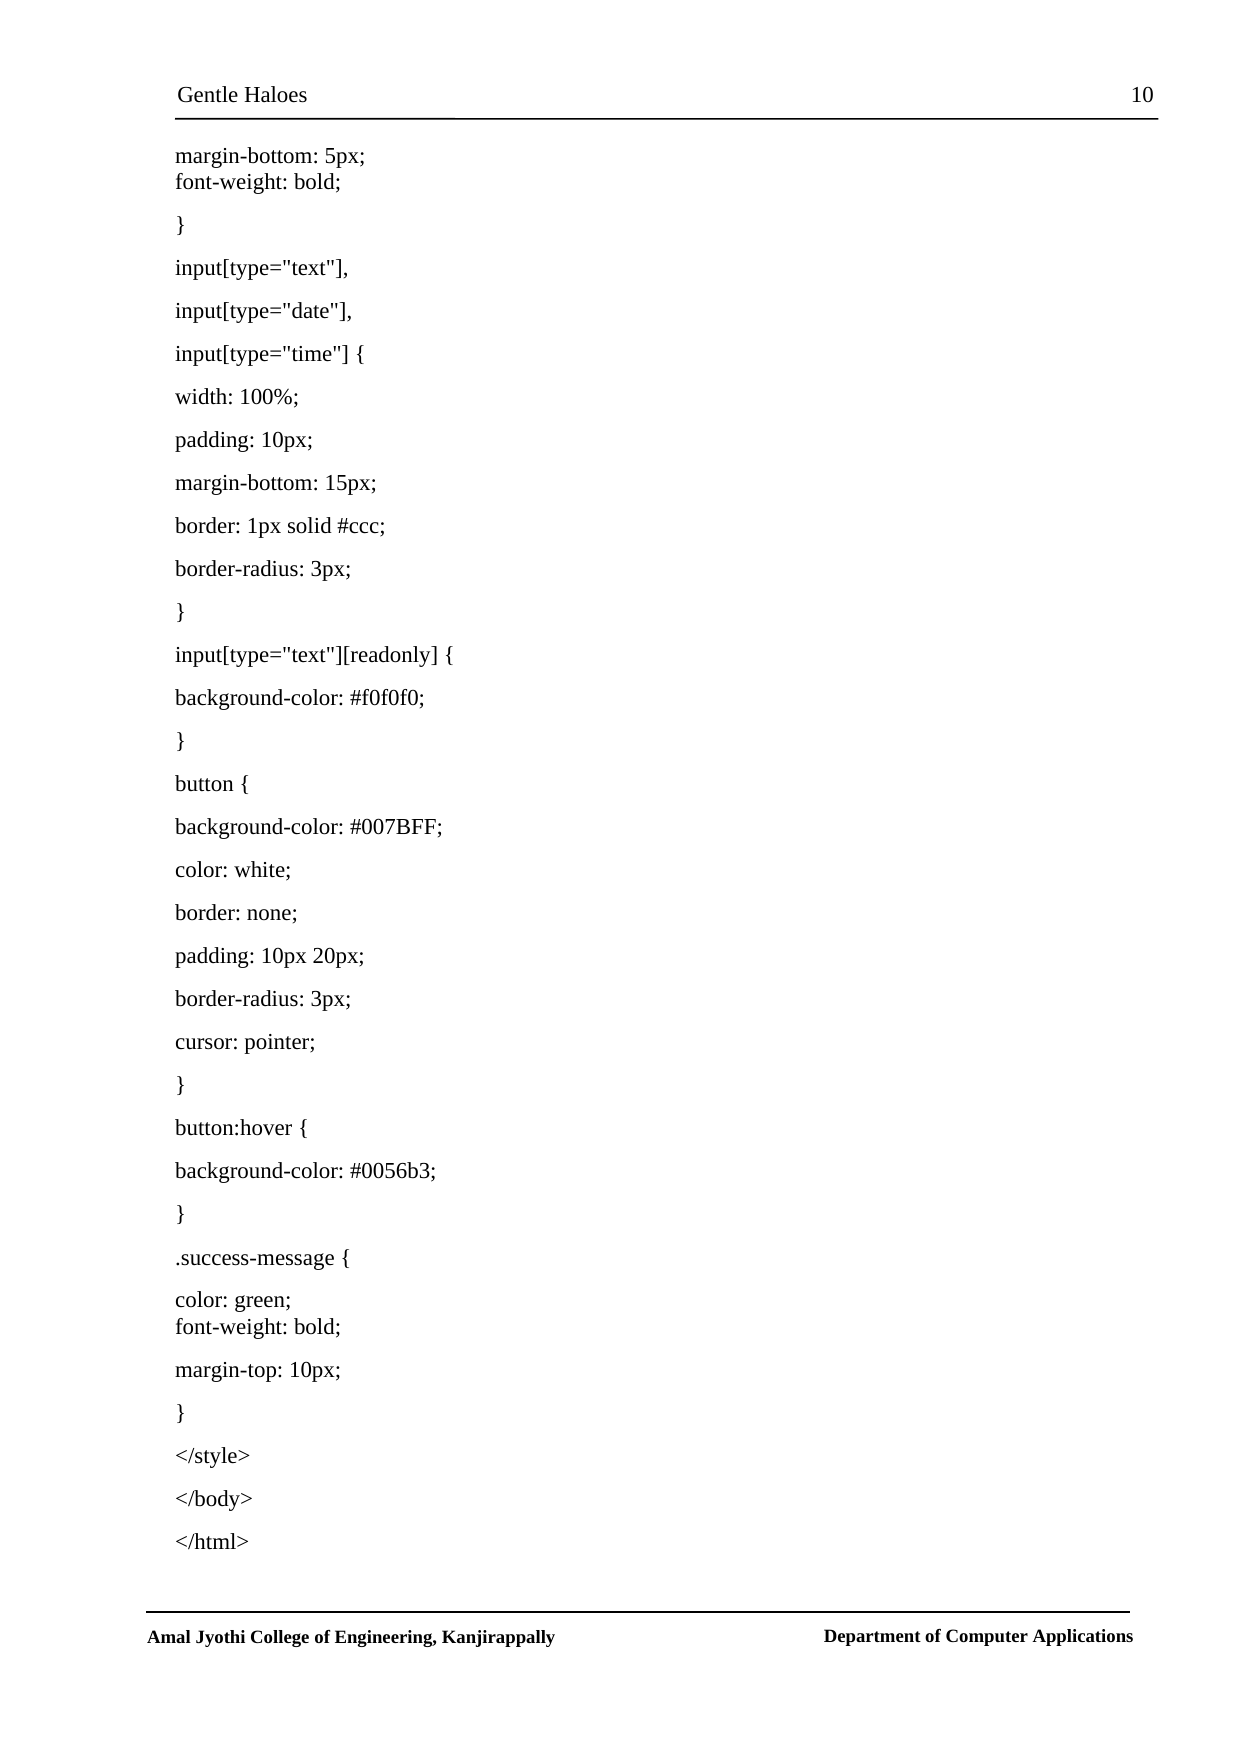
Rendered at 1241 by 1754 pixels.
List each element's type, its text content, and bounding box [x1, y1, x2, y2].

text font-weight: bold; [175, 168, 1162, 194]
text border-radius: 3px; [175, 985, 1162, 1012]
text background-color: #f0f0f0; [175, 684, 1162, 711]
text cursor: pointer; [175, 1028, 1162, 1055]
text color: white; [175, 856, 1162, 883]
text border: none; [175, 899, 1162, 926]
text input[type="text"], [175, 254, 1162, 280]
text } [175, 598, 1162, 624]
text padding: 10px 20px; [175, 942, 1162, 969]
text color: green; [175, 1287, 1162, 1313]
text } [175, 1399, 1162, 1425]
text border: 1px solid #ccc; [175, 512, 1162, 538]
text button { [175, 770, 1162, 797]
text input[type="text"][readonly] { [175, 641, 1162, 668]
text </style> [175, 1442, 1162, 1468]
text } [175, 727, 1162, 754]
text margin-bottom: 15px; [175, 469, 1162, 496]
text margin-bottom: 5px; [175, 142, 1162, 168]
text padding: 10px; [175, 426, 1162, 452]
text input[type="date"], [175, 297, 1162, 323]
text } [175, 1071, 1162, 1098]
text margin-top: 10px; [175, 1356, 1162, 1382]
text border-radius: 3px; [175, 555, 1162, 582]
text </body> [175, 1485, 1162, 1511]
text font-weight: bold; [175, 1313, 1162, 1339]
text } [175, 211, 1162, 237]
text background-color: #0056b3; [175, 1157, 1162, 1184]
text background-color: #007BFF; [175, 813, 1162, 840]
text input[type="time"] { [175, 340, 1162, 366]
text .success-message { [175, 1243, 1162, 1270]
text } [175, 1201, 1162, 1227]
text </html> [175, 1528, 1162, 1554]
text width: 100%; [175, 383, 1162, 409]
text button:hover { [175, 1114, 1162, 1141]
